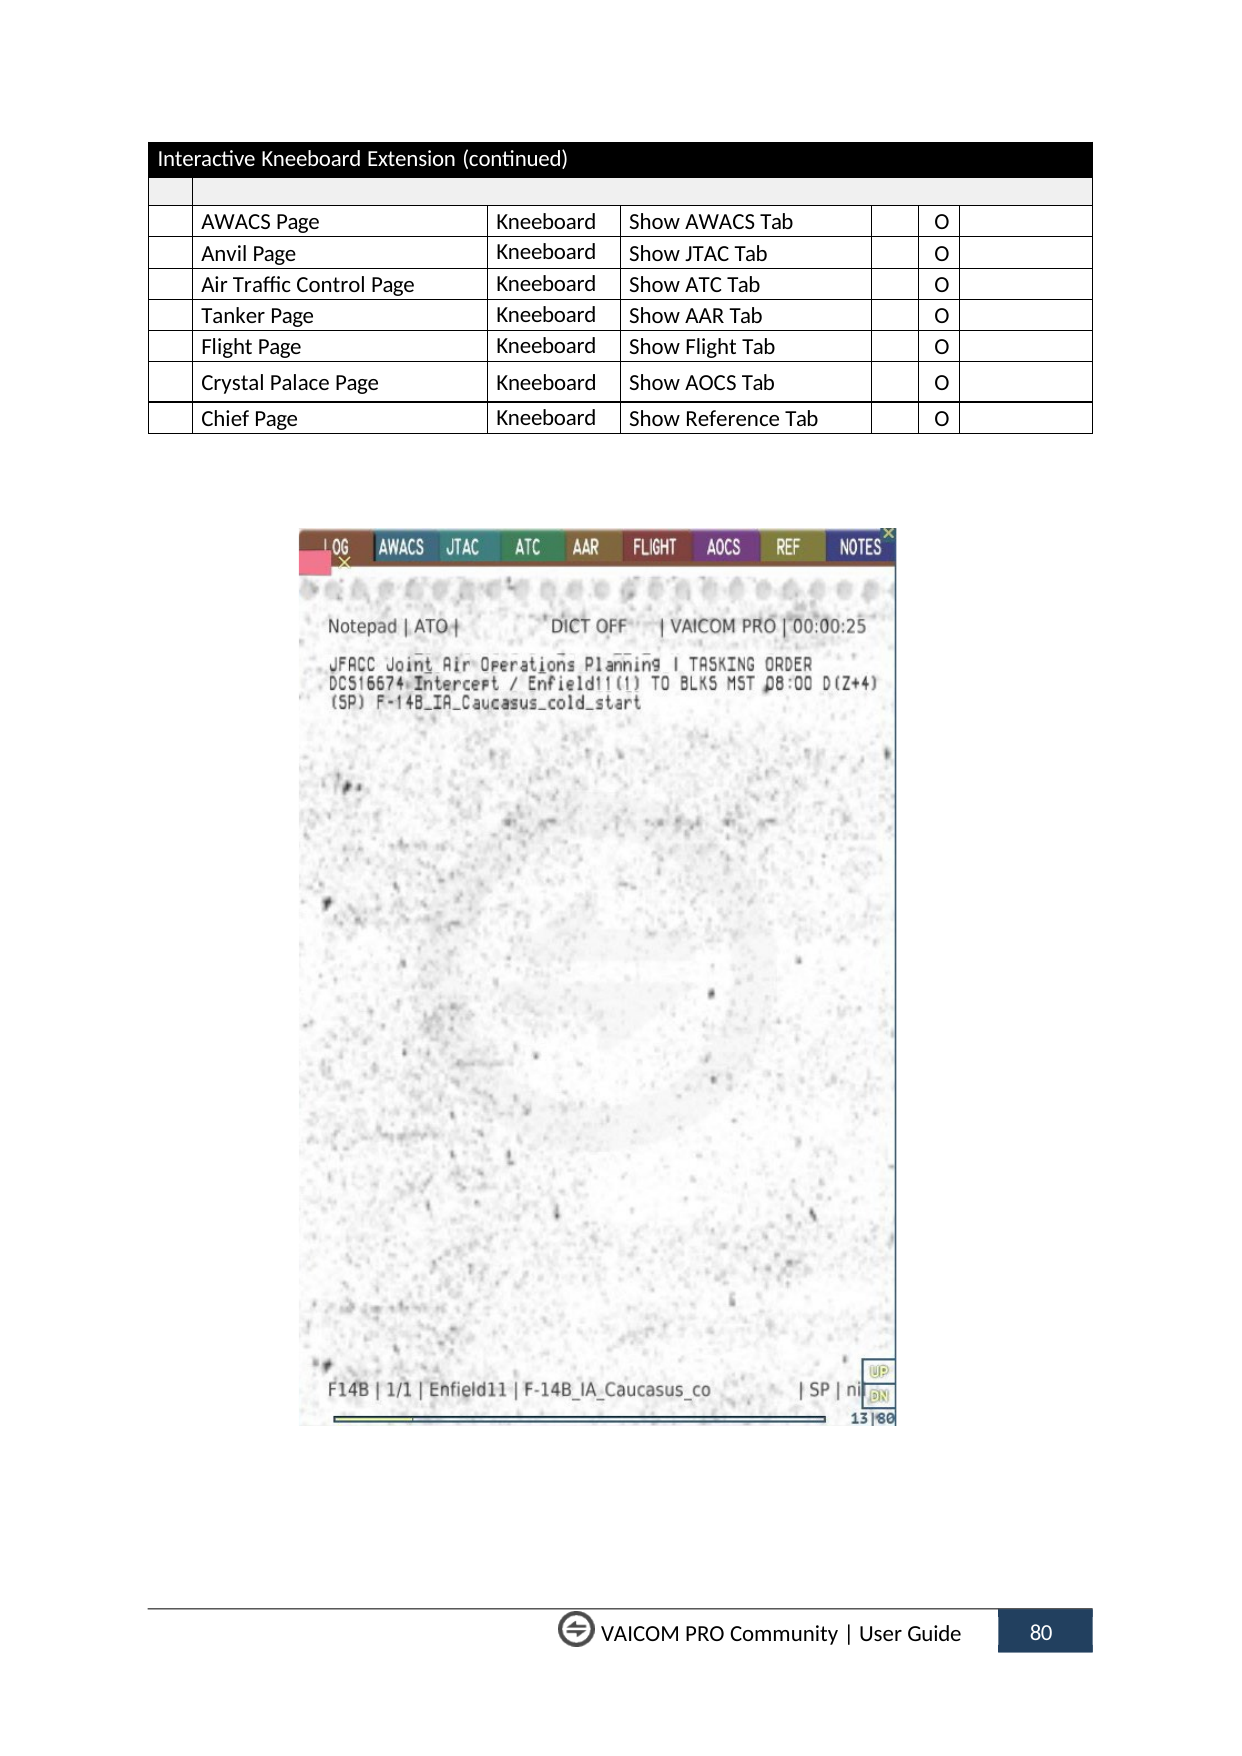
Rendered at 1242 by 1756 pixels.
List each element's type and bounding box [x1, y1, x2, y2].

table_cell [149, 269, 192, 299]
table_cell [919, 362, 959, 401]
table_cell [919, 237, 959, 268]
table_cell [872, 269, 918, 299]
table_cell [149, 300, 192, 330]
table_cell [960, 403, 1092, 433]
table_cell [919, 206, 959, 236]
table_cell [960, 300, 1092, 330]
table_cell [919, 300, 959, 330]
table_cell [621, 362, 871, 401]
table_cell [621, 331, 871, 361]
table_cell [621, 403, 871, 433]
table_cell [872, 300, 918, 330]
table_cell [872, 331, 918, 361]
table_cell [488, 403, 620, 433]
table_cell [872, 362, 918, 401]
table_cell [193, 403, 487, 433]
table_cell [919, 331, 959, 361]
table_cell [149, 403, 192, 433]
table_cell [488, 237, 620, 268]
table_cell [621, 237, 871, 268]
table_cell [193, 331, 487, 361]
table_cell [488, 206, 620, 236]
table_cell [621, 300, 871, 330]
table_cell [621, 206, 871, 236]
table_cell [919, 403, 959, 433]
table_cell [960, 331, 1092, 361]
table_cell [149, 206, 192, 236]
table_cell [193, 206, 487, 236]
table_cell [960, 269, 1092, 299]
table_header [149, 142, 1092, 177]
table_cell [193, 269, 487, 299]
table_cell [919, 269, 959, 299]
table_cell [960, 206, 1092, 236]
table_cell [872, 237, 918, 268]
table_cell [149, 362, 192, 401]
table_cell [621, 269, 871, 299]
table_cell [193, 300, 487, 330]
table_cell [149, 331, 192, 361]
picture [558, 1611, 595, 1647]
picture [298, 528, 897, 1426]
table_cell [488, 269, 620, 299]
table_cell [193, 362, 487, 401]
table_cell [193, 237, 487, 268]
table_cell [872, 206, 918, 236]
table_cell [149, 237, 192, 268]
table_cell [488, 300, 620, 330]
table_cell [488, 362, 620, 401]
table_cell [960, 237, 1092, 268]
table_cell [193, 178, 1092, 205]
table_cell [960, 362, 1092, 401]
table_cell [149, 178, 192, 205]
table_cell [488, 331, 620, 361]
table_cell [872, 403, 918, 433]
